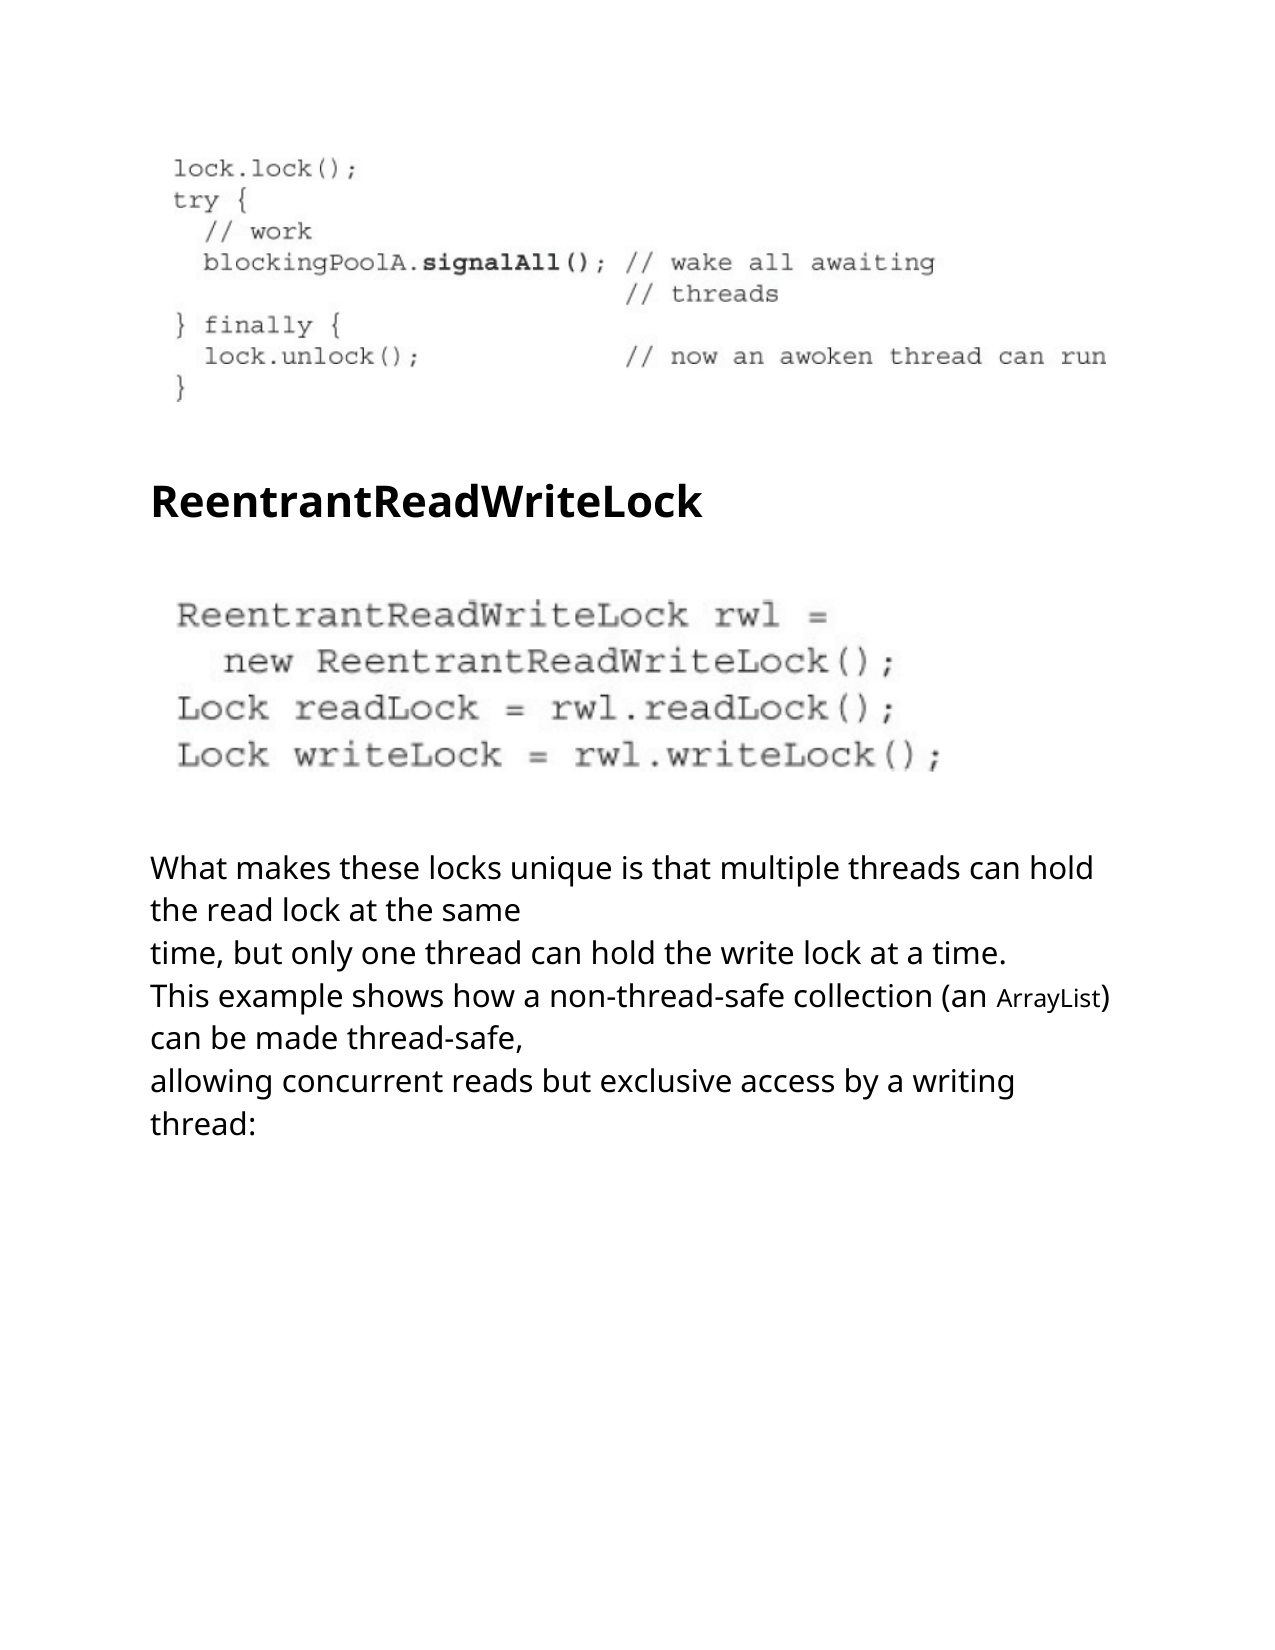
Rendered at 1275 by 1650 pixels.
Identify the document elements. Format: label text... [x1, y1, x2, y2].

text ReentrantReadWriteLock [150, 471, 1125, 531]
text What makes these locks unique is that multiple threads can hold the read lock at the same [150, 846, 1125, 931]
text time, but only one thread can hold the write lock at a time. [150, 931, 1125, 974]
text allowing concurrent reads but exclusive access by a writing thread: [150, 1059, 1125, 1144]
text This example shows how a non-thread-safe collection (an ArrayList) can be made thread-safe, [150, 974, 1125, 1059]
